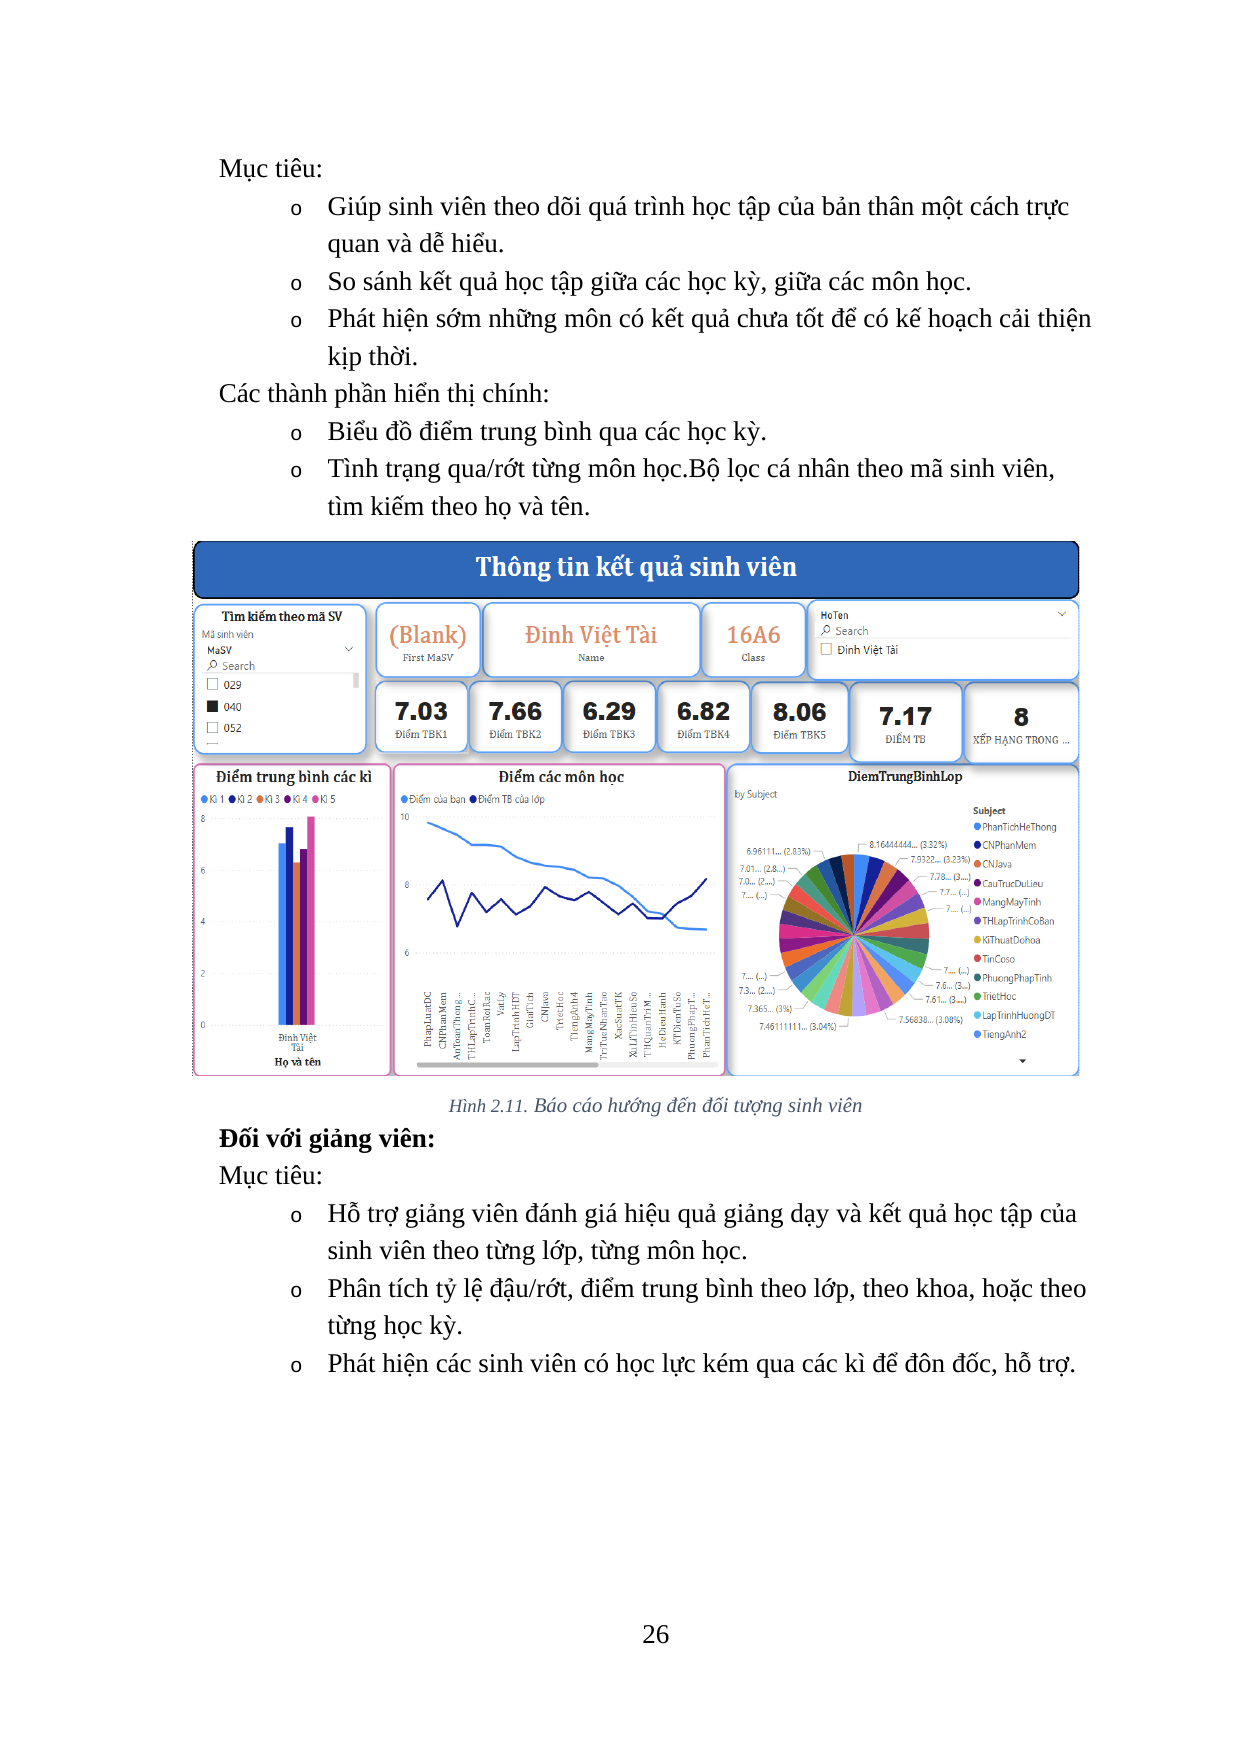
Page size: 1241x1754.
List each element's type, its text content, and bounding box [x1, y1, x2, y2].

list Phát hiện sớm những môn có kết quả chưa tốt để có kế hoạch cải thiện kịp thời. [290, 298, 1092, 373]
list Giúp sinh viên theo dõi quá trình học tập của bản thân một cách trực quan và dễ hiểu. [290, 185, 1092, 260]
list Tình trạng qua/rớt từng môn học.Bộ lọc cá nhân theo mã sinh viên, tìm kiếm theo họ và tên. [290, 448, 1092, 523]
list Hỗ trợ giảng viên đánh giá hiệu quả giảng dạy và kết quả học tập của sinh viên theo từng lớp, từng môn học. [290, 1192, 1092, 1267]
list Biểu đồ điểm trung bình qua các học kỳ. [290, 410, 1092, 448]
picture [190, 541, 1080, 1076]
text Mục tiêu: [177, 1155, 1092, 1192]
list Phát hiện các sinh viên có học lực kém qua các kì để đôn đốc, hỗ trợ. [290, 1342, 1092, 1380]
list So sánh kết quả học tập giữa các học kỳ, giữa các môn học. [290, 260, 1092, 298]
text Các thành phần hiển thị chính: [177, 373, 1092, 410]
text Mục tiêu: [177, 148, 1092, 185]
list Phân tích tỷ lệ đậu/rớt, điểm trung bình theo lớp, theo khoa, hoặc theo từng học kỳ. [290, 1267, 1092, 1342]
